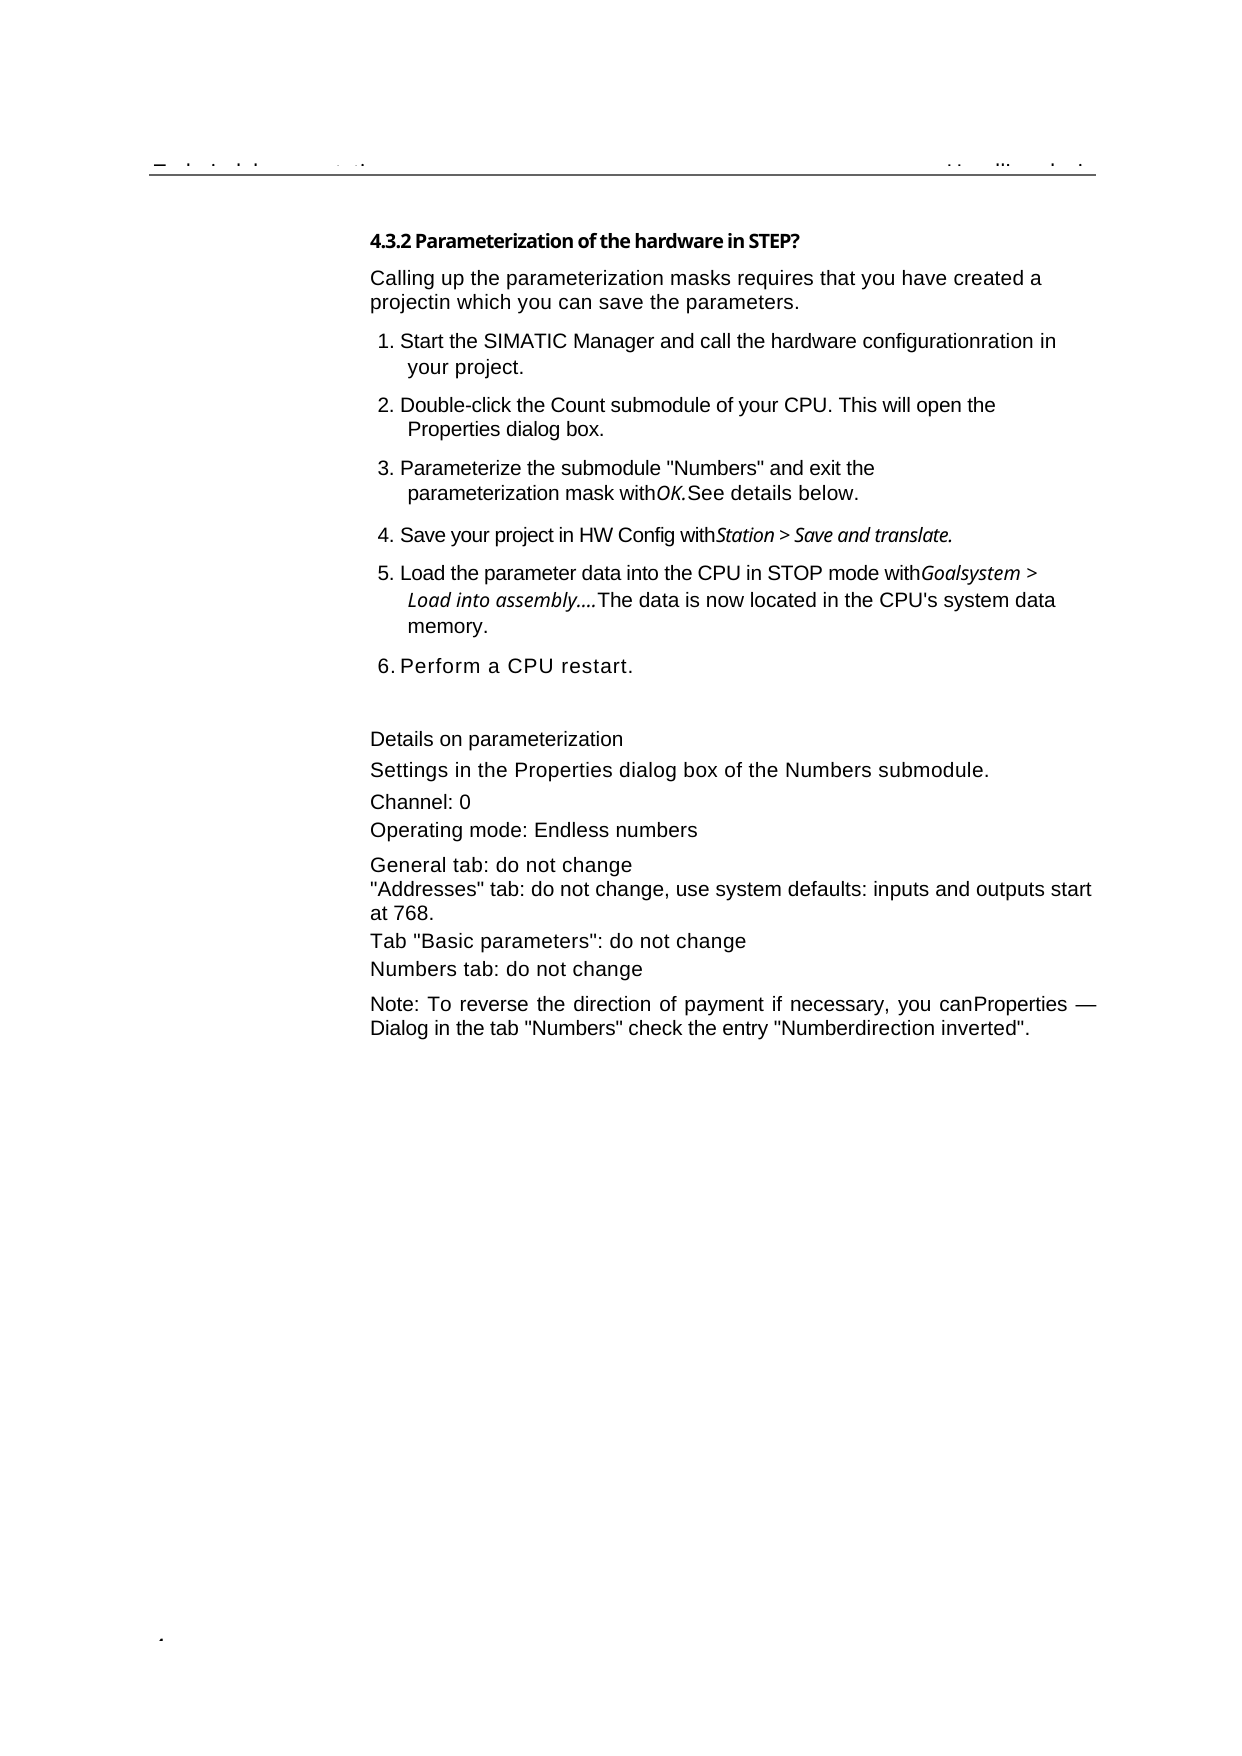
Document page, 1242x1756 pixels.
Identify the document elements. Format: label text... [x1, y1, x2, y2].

list Double-click the Count submodule of your CPU. This will open the Properties dialog box. [377, 392, 1074, 440]
list Load the parameter data into the CPU in STOP mode withGoalsystem > Load into assembly....The data is now located in the CPU's system data memory. [377, 559, 1081, 637]
list Start the SIMATIC Manager and call the hardware configurationration in your project. [377, 328, 1096, 379]
text "Addresses" tab: do not change, use system defaults: inputs and outputs start at 768. [370, 877, 1096, 925]
text Settings in the Properties dialog box of the Numbers submodule. [370, 758, 1126, 782]
text Tab "Basic parameters": do not change [370, 929, 1126, 953]
list Save your project in HW Config withStation > Save and translate. [377, 521, 1051, 548]
text 4.3.2 Parameterization of the hardware in STEP? [370, 227, 1126, 254]
text Details on parameterization [370, 730, 1126, 751]
text General tab: do not change [370, 853, 1126, 877]
list Perform a CPU restart. [377, 656, 1126, 678]
text Note: To reverse the direction of payment if necessary, you canProperties — Dialog in the tab "Numbers" check the entry "Numberdirection inverted". [370, 992, 1096, 1040]
text Numbers tab: do not change [370, 957, 1126, 981]
list Parameterize the submodule "Numbers" and exit the parameterization mask withOK.See details below. [377, 455, 1021, 506]
text Calling up the parameterization masks requires that you have created a projectin which you can save the parameters. [370, 266, 1096, 313]
text Operating mode: Endless numbers [370, 821, 1126, 842]
text Channel: 0 [370, 793, 1126, 814]
